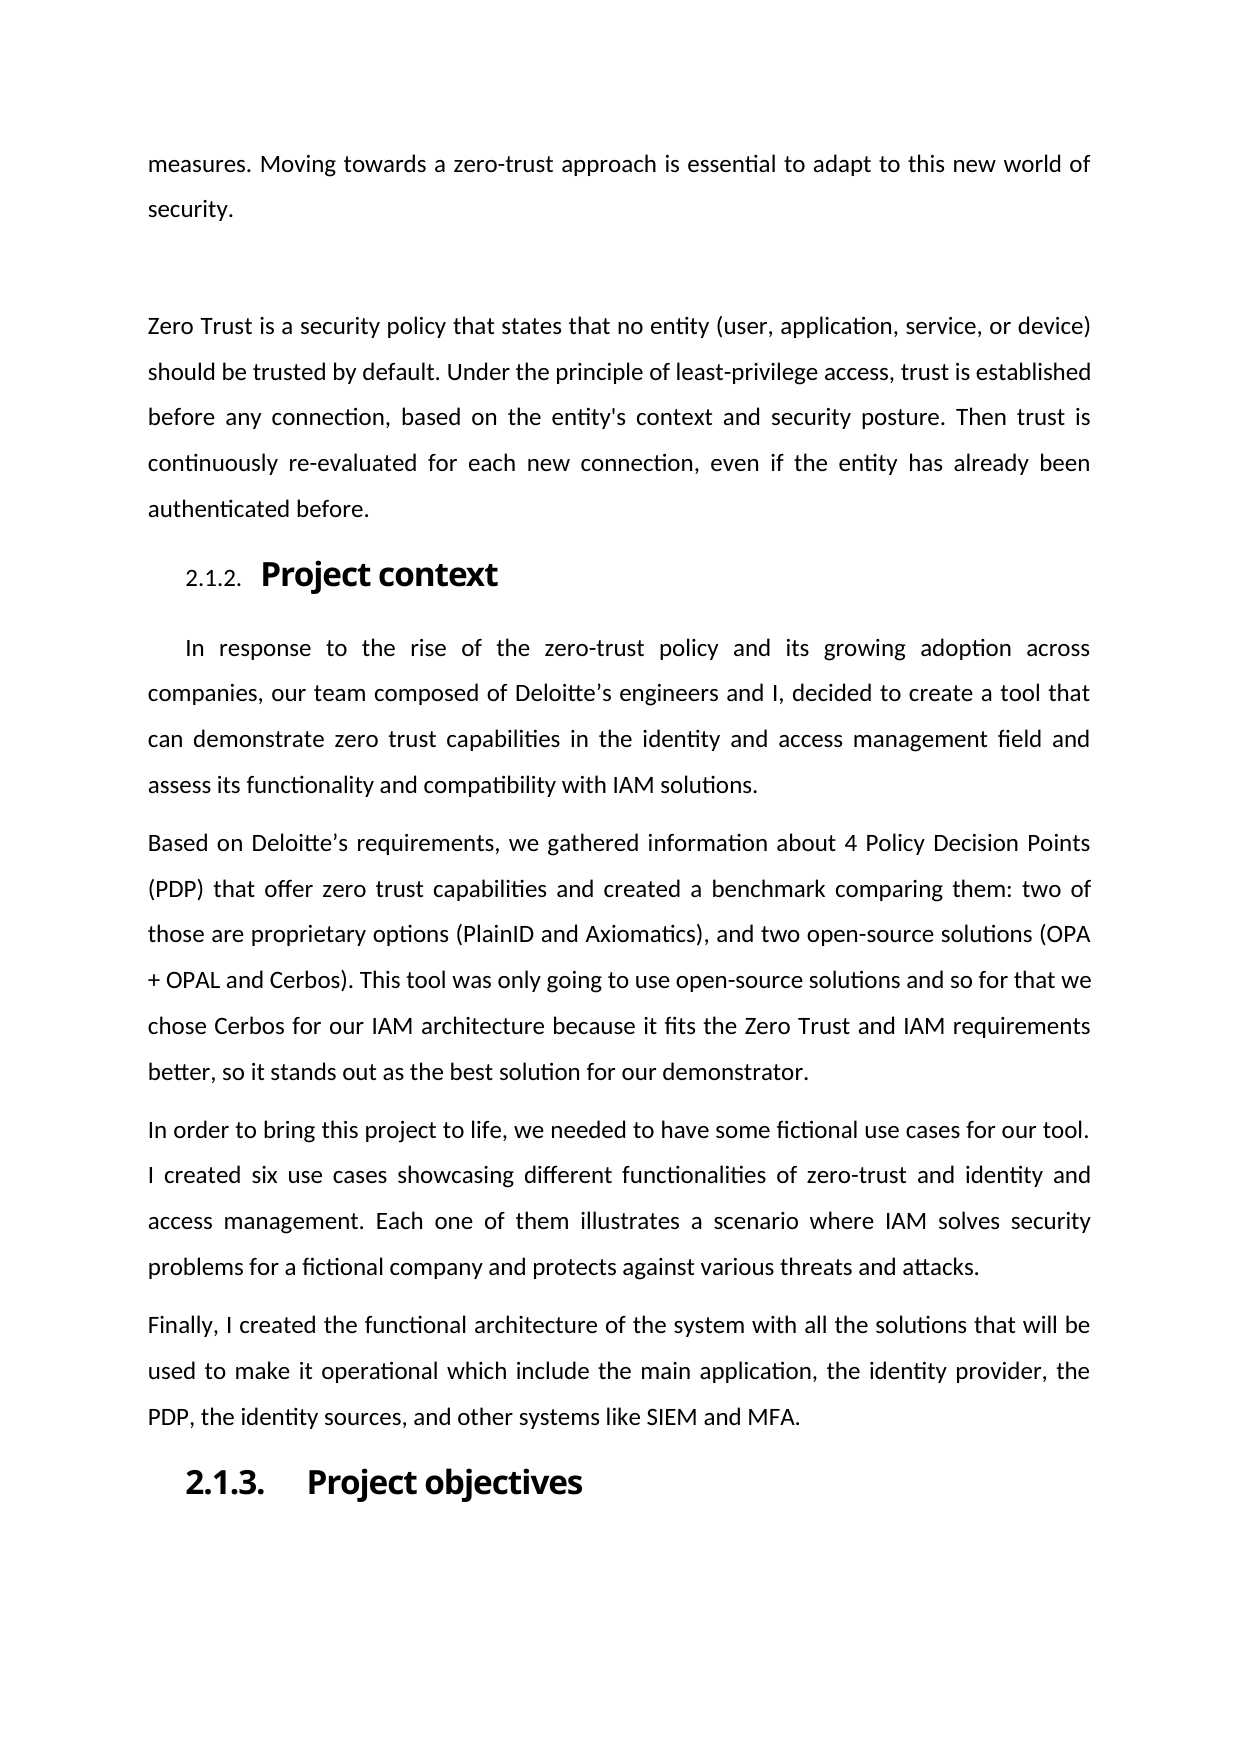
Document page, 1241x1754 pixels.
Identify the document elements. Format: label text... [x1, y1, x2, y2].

subtitle Project objectives [185, 1459, 1092, 1504]
text In order to bring this project to life, we needed to have some fictional use cases for our tool. I created six use cases showcasing different functionalities of zero-trust and identity and access management. Each one of them illustrates a scenario where IAM solves security problems for a fictional company and protects against various threats and attacks. [148, 1114, 1092, 1282]
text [148, 148, 1092, 224]
text Based on Deloitte’s requirements, we gathered information about 4 Policy Decision Points (PDP) that offer zero trust capabilities and created a benchmark comparing them: two of those are proprietary options (PlainID and Axiomatics), and two open-source solutions (OPA + OPAL and Cerbos). This tool was only going to use open-source solutions and so for that we chose Cerbos for our IAM architecture because it fits the Zero Trust and IAM requirements better, so it stands out as the best solution for our demonstrator. [148, 827, 1092, 1086]
subtitle Project context [185, 551, 1092, 596]
text Zero Trust is a security policy that states that no entity (user, application, service, or device) should be trusted by default. Under the principle of least-privilege access, trust is established before any connection, based on the entity's context and security posture. Then trust is continuously re-evaluated for each new connection, even if the entity has already been authenticated before. [148, 310, 1092, 523]
text Finally, I created the functional architecture of the system with all the solutions that will be used to make it operational which include the main application, the identity provider, the PDP, the identity sources, and other systems like SIEM and MFA. [148, 1309, 1092, 1431]
text In response to the rise of the zero-trust policy and its growing adoption across companies, our team composed of Deloitte’s engineers and I, decided to create a tool that can demonstrate zero trust capabilities in the identity and access management field and assess its functionality and compatibility with IAM solutions. [148, 632, 1092, 799]
